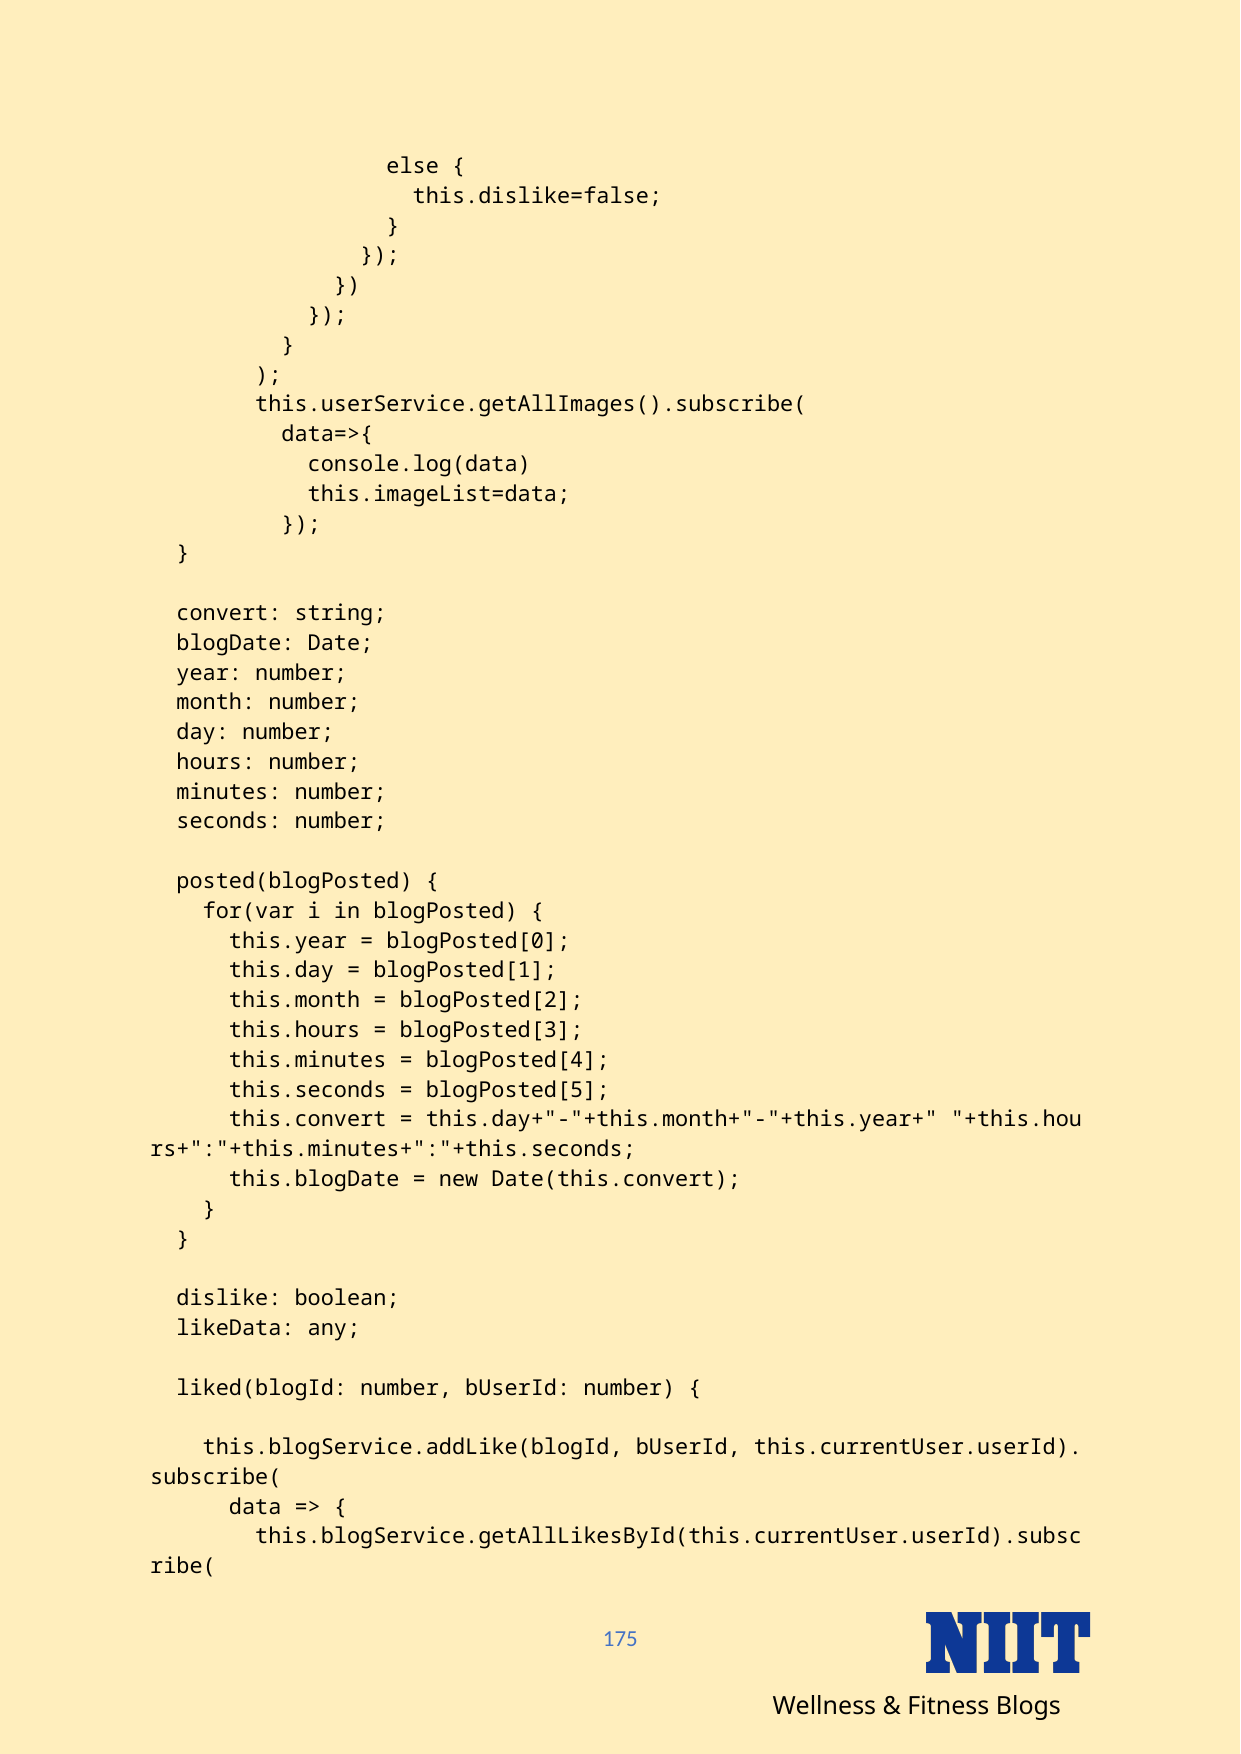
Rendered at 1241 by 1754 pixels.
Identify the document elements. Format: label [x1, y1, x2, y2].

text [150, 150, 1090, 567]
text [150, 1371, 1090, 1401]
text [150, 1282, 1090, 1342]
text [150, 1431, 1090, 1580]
picture [926, 1612, 1091, 1673]
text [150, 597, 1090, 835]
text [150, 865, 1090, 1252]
